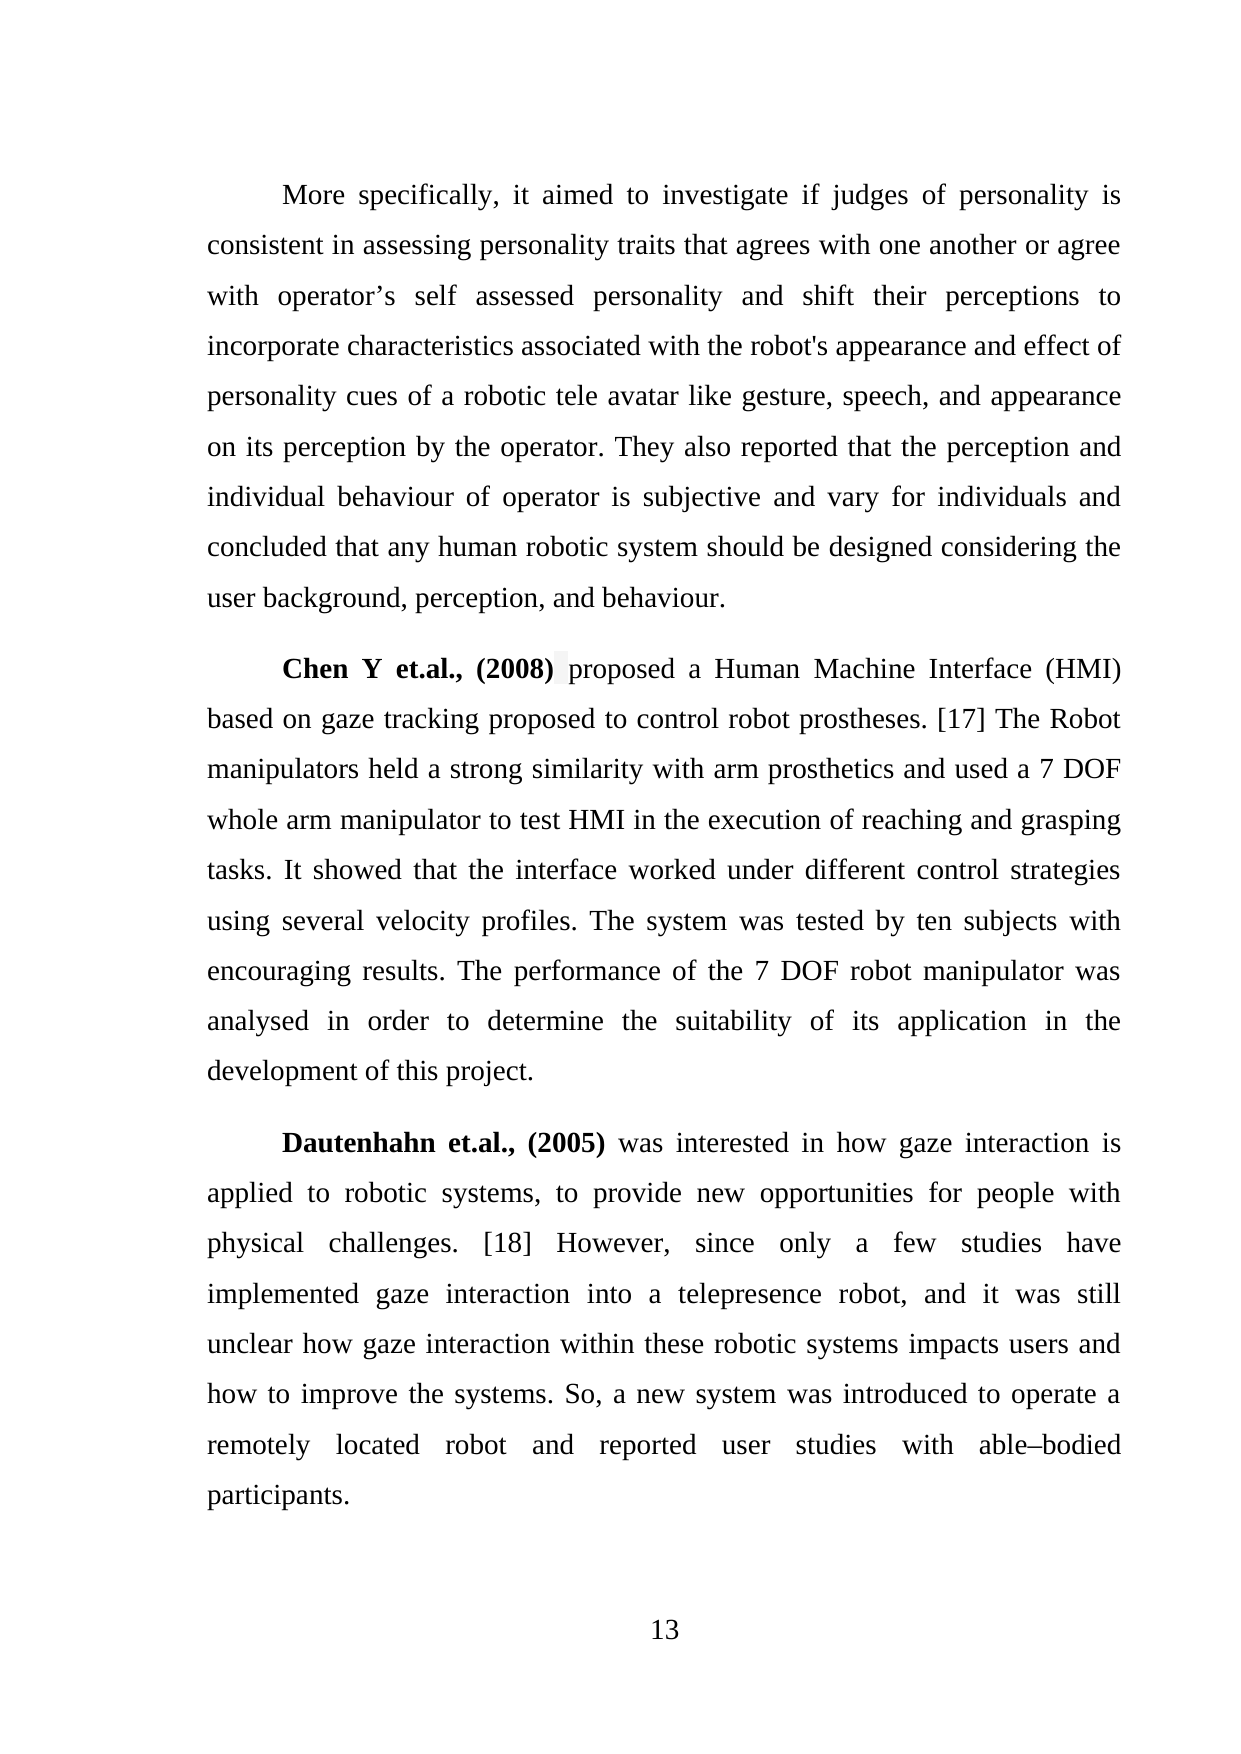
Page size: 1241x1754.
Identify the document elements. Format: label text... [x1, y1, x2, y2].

text Dautenhahn et.al., (2005) was interested in how gaze interaction is applied to robotic systems, to provide new opportunities for people with physical challenges. [18] However, since only a few studies have implemented gaze interaction into a telepresence robot, and it was still unclear how gaze interaction within these robotic systems impacts users and how to improve the systems. So, a new system was introduced to operate a remotely located robot and reported user studies with able–bodied participants. [207, 1125, 1122, 1511]
text Chen Y et.al., (2008) proposed a Human Machine Interface (HMI) based on gaze tracking proposed to control robot prostheses. [17] The Robot manipulators held a strong similarity with arm prosthetics and used a 7 DOF whole arm manipulator to test HMI in the execution of reaching and grasping tasks. It showed that the interface worked under different control strategies using several velocity profiles. The system was tested by ten subjects with encouraging results. The performance of the 7 DOF robot manipulator was analysed in order to determine the suitability of its application in the development of this project. [207, 651, 1122, 1087]
text More specifically, it aimed to investigate if judges of personality is consistent in assessing personality traits that agrees with one another or agree with operator’s self assessed personality and shift their perceptions to incorporate characteristics associated with the robot's appearance and effect of personality cues of a robotic tele avatar like gesture, speech, and appearance on its perception by the operator. They also reported that the perception and individual behaviour of operator is subjective and vary for individuals and concluded that any human robotic system should be designed considering the user background, perception, and behaviour. [207, 177, 1122, 613]
